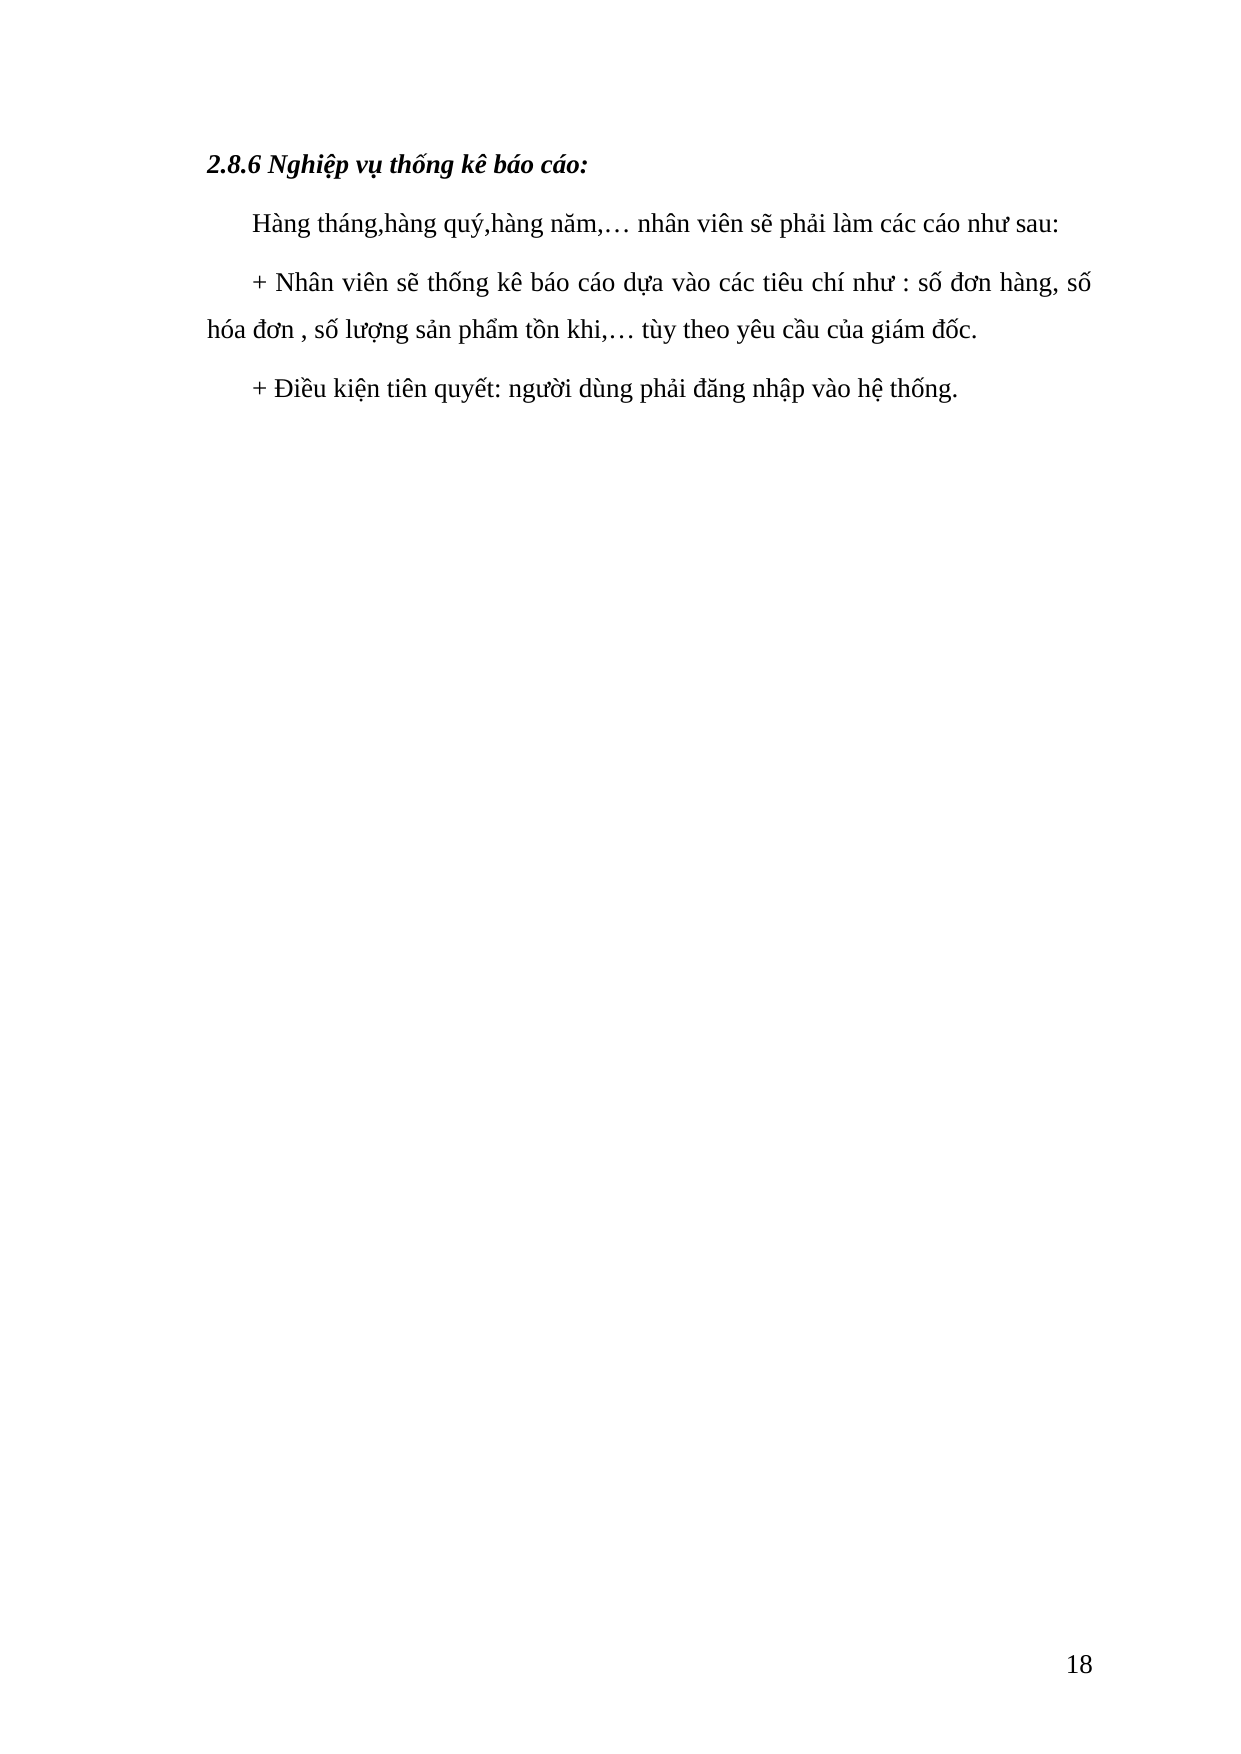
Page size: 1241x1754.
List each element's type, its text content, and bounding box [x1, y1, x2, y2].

text + Nhân viên sẽ thống kê báo cáo dựa vào các tiêu chí như : số đơn hàng, số hóa đơn , số lượng sản phẩm tồn khi,… tùy theo yêu cầu của giám đốc. [207, 266, 1092, 344]
text + Điều kiện tiên quyết: người dùng phải đăng nhập vào hệ thống. [207, 372, 1092, 403]
subtitle 2.8.6 Nghiệp vụ thống kê báo cáo: [207, 148, 1092, 179]
text Hàng tháng,hàng quý,hàng năm,… nhân viên sẽ phải làm các cáo như sau: [207, 207, 1092, 238]
